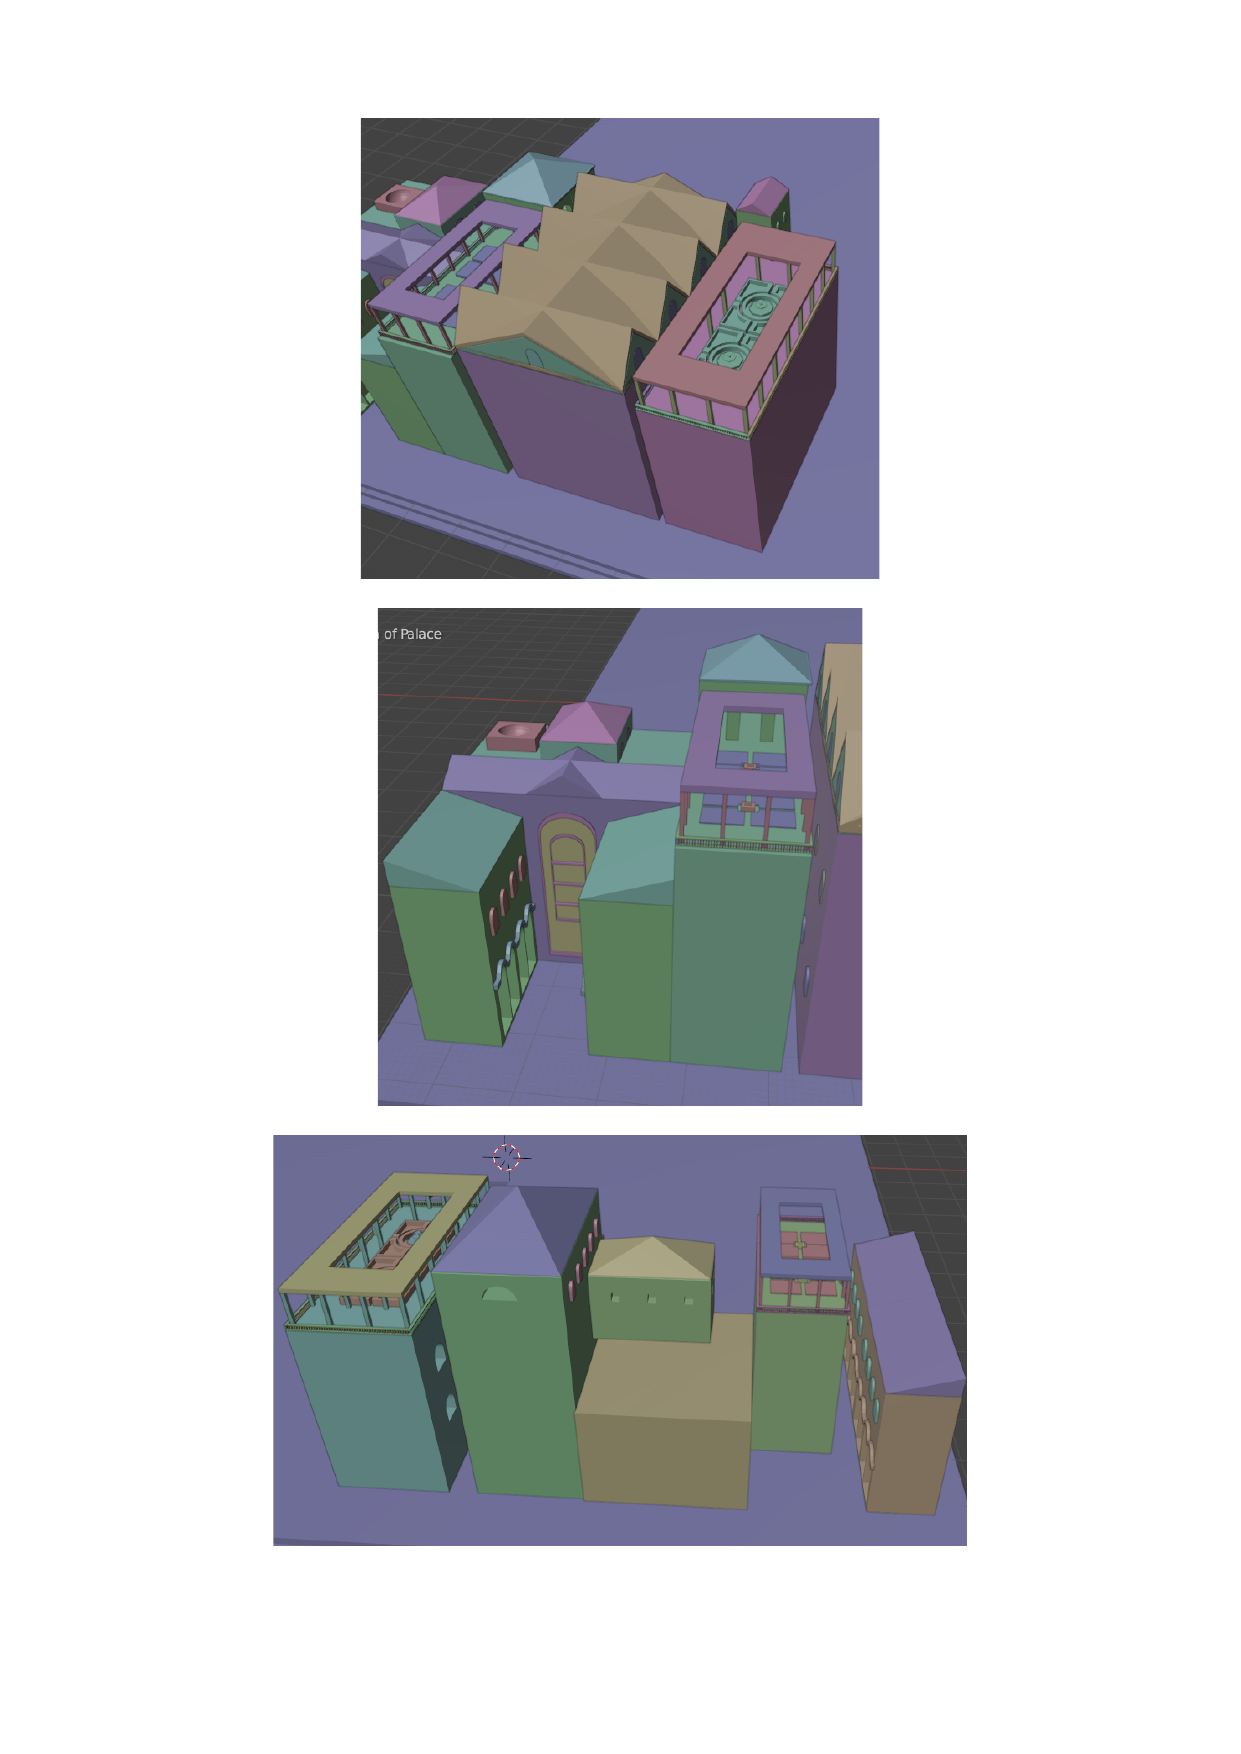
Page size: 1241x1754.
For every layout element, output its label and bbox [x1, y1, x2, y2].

picture [377, 608, 863, 1106]
picture [273, 1135, 967, 1546]
picture [360, 118, 880, 579]
